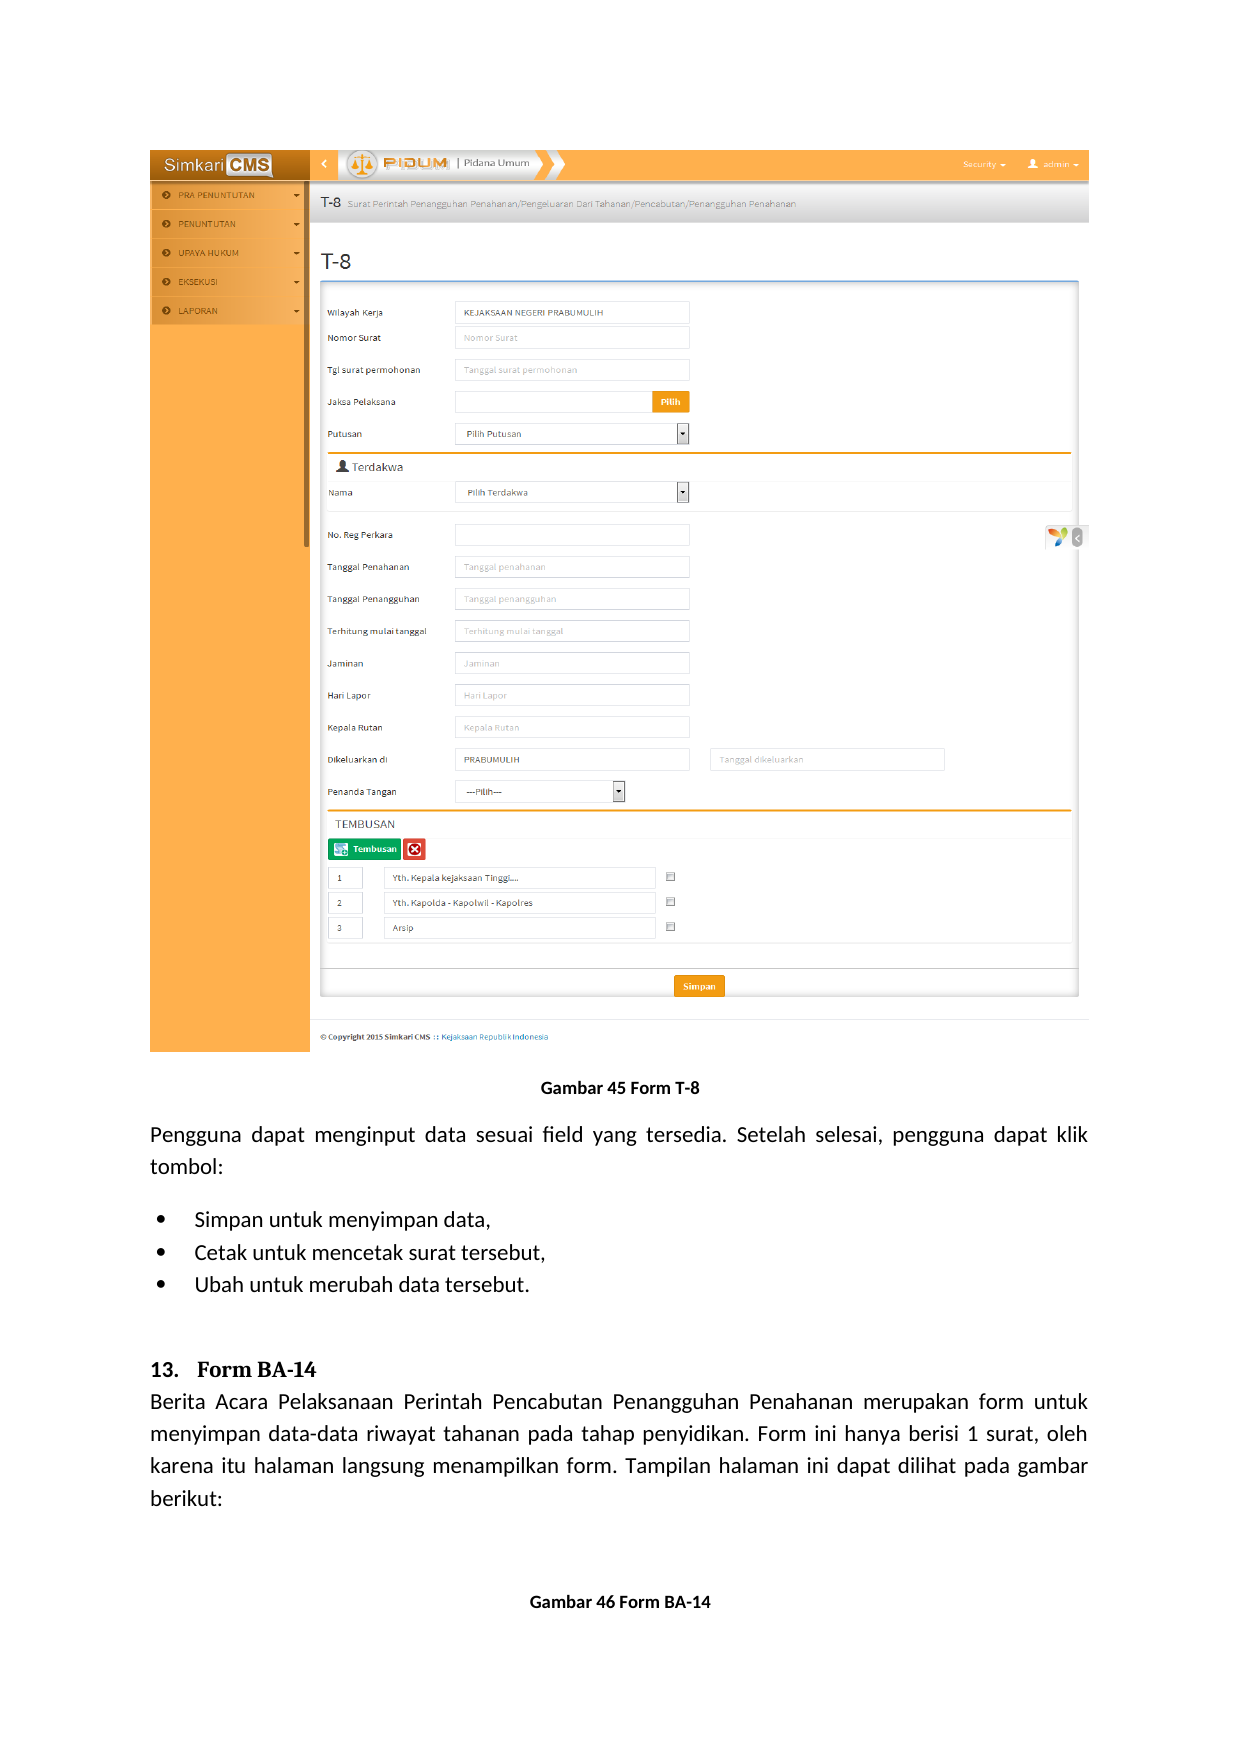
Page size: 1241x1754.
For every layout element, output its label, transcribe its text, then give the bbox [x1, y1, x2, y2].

subtitle Form BA-14 [150, 1355, 1090, 1383]
text Gambar 45 Form T-8 [150, 1077, 1090, 1099]
text Pengguna dapat menginput data sesuai field yang tersedia. Setelah selesai, pengguna dapat klik tombol: [150, 1120, 1090, 1181]
list Ubah untuk merubah data tersebut. [157, 1270, 1090, 1298]
text Berita Acara Pelaksanaan Perintah Pencabutan Penangguhan Penahanan merupakan form untuk menyimpan data-data riwayat tahanan pada tahap penyidikan. Form ini hanya berisi 1 surat, oleh karena itu halaman langsung menampilkan form. Tampilan halaman ini dapat dilihat pada gambar berikut: [150, 1387, 1090, 1512]
list Cetak untuk mencetak surat tersebut, [157, 1238, 1090, 1266]
list Simpan untuk menyimpan data, [157, 1206, 1090, 1233]
picture [150, 150, 1089, 1052]
text Gambar 46 Form BA-14 [150, 1590, 1090, 1613]
